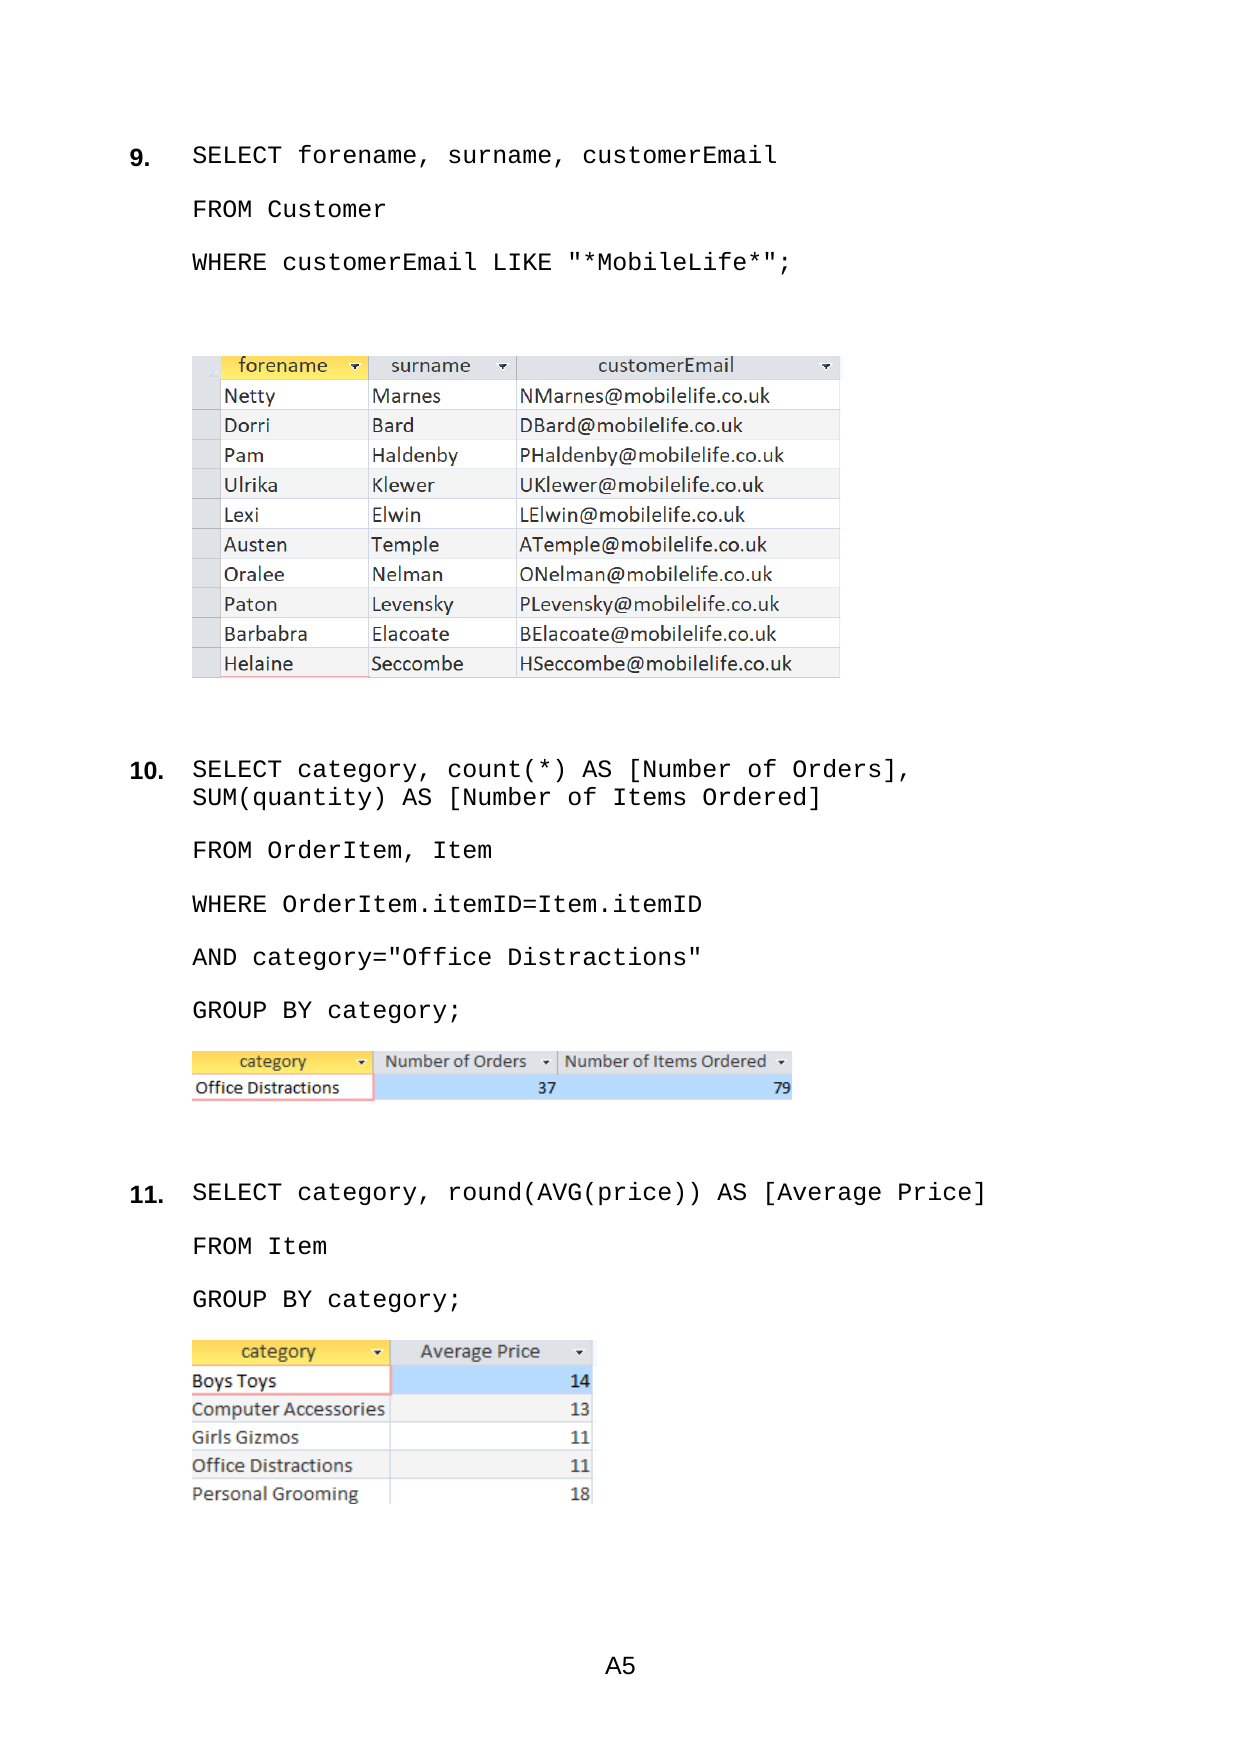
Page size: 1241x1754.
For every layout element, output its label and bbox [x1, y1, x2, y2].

picture [192, 1051, 793, 1102]
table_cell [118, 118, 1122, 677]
picture [192, 1340, 597, 1504]
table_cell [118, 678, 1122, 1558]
